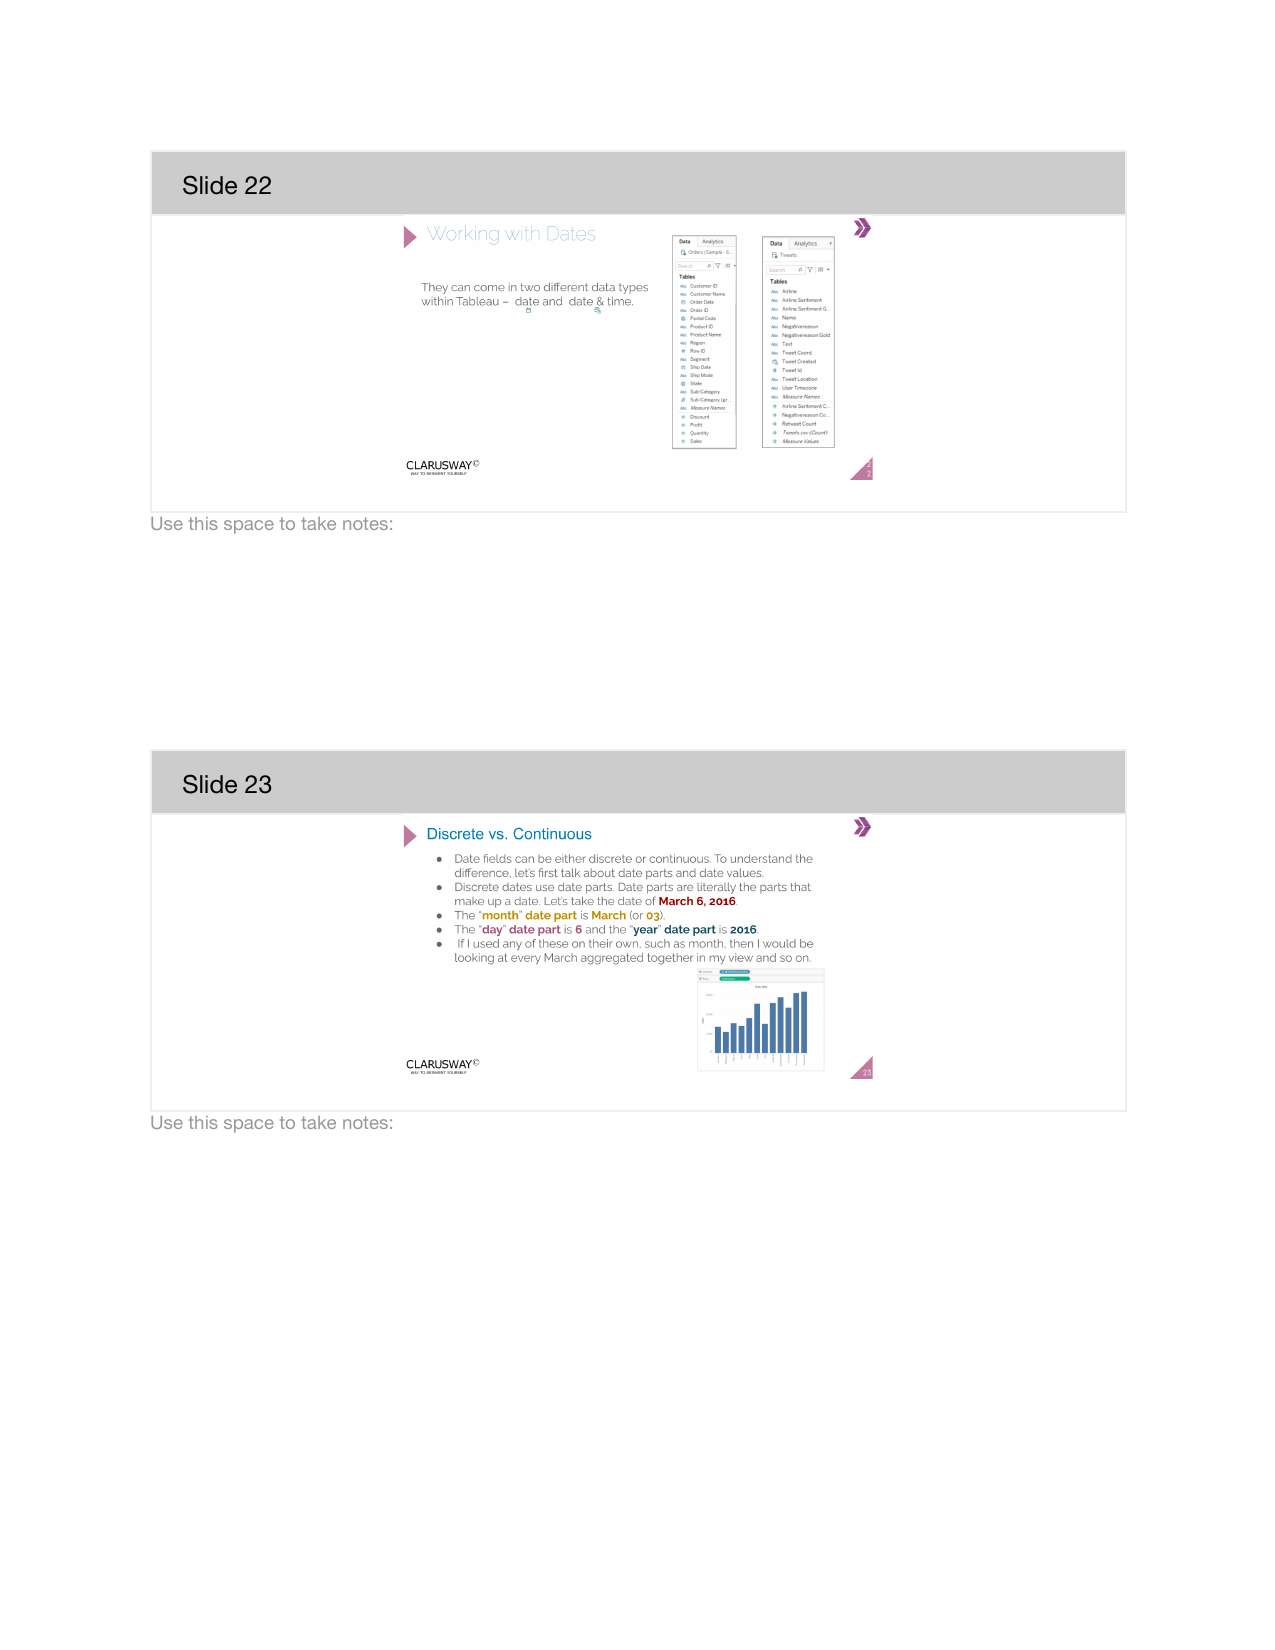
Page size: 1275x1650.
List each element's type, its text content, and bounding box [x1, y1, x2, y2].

picture [403, 814, 873, 1079]
table_cell [152, 216, 1125, 511]
picture [403, 215, 873, 480]
text Use this space to take notes: [150, 1112, 1125, 1135]
table_header Slide 23 [152, 751, 1125, 813]
table_header Slide 22 [152, 152, 1125, 214]
table_cell [152, 815, 1125, 1110]
text Use this space to take notes: [150, 513, 1125, 536]
